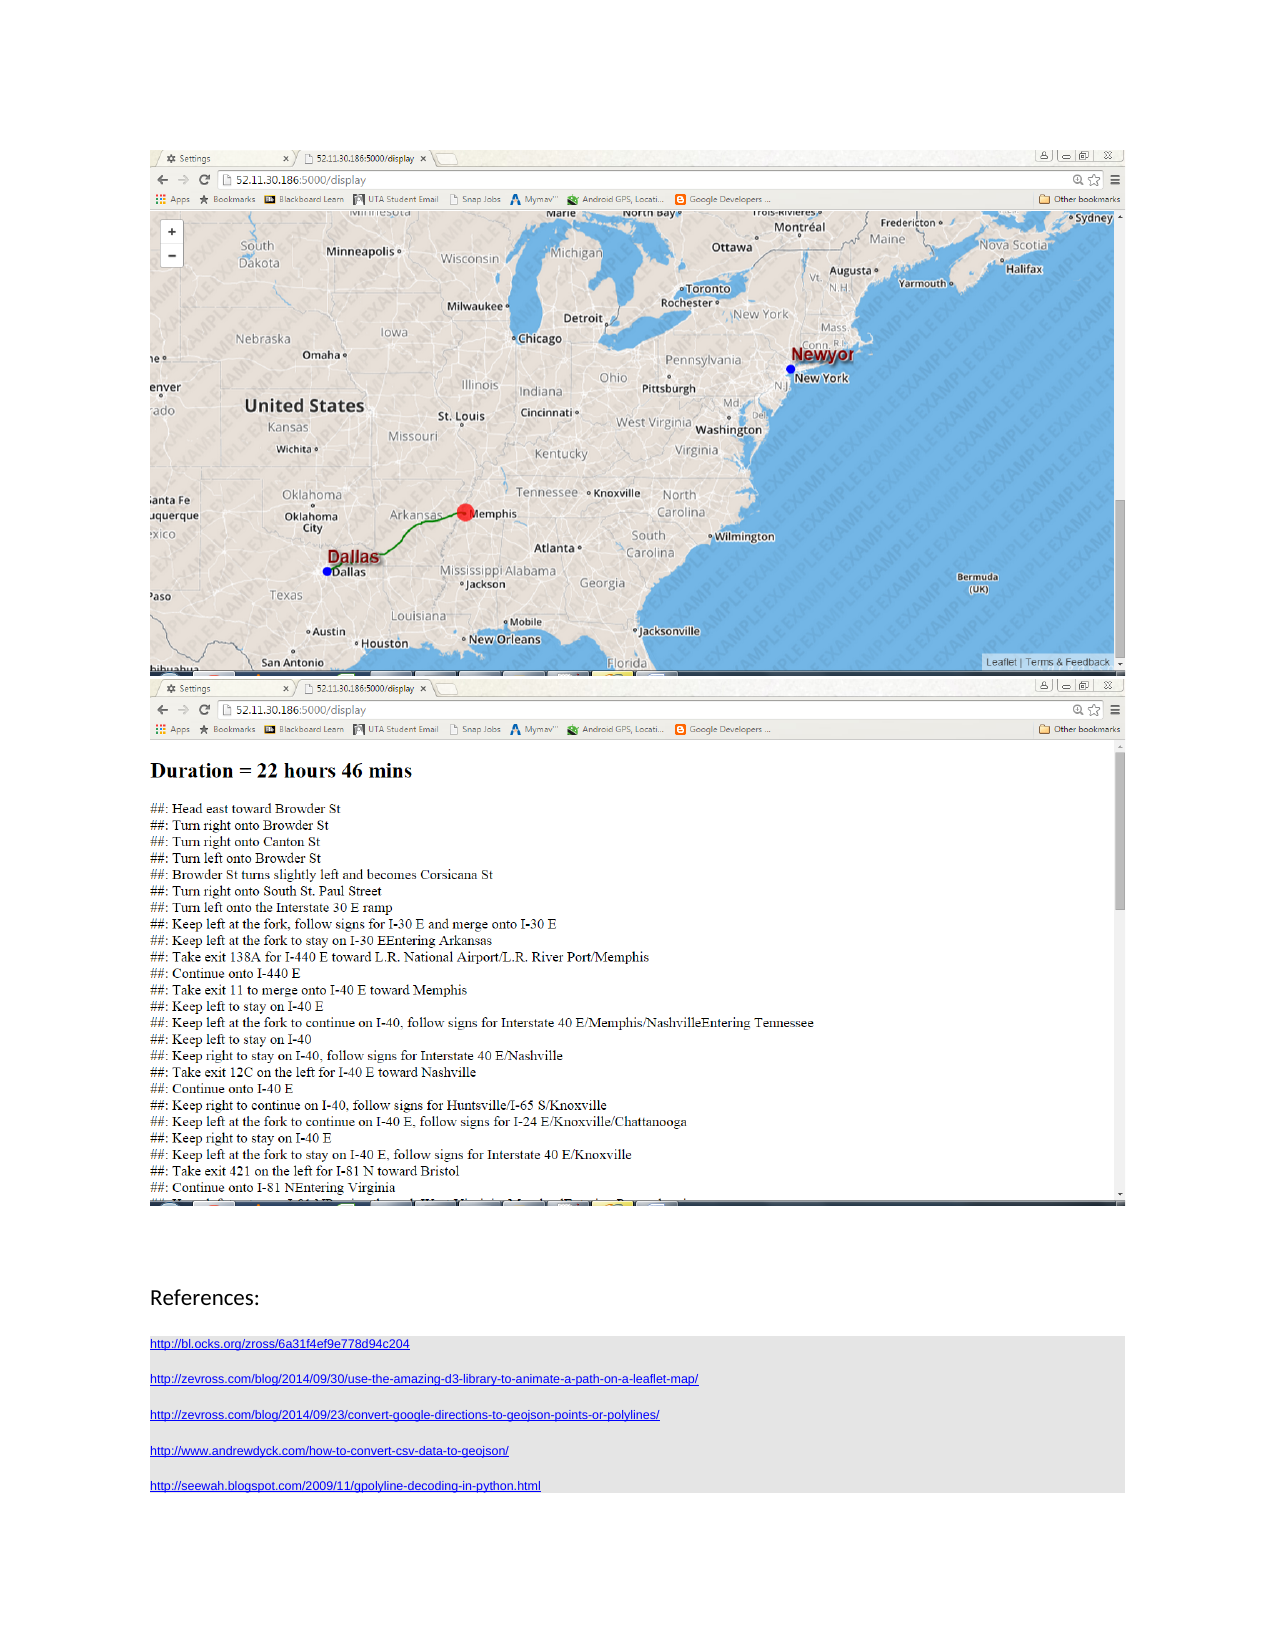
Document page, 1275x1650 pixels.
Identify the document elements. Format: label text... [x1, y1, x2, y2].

text http://www.andrewdyck.com/how-to-convert-csv-data-to-geojson/ [150, 1443, 1125, 1457]
text http://zevross.com/blog/2014/09/30/use-the-amazing-d3-library-to-animate-a-path-on-a-leaflet-map/ [150, 1372, 1125, 1386]
text http://zevross.com/blog/2014/09/23/convert-google-directions-to-geojson-points-or-polylines/ [150, 1407, 1125, 1422]
text http://seewah.blogspot.com/2009/11/gpolyline-decoding-in-python.html [150, 1478, 1125, 1493]
text References: [150, 1283, 1125, 1311]
picture [150, 679, 1125, 1206]
text http://bl.ocks.org/zross/6a31f4ef9e778d94c204 [150, 1336, 1125, 1351]
picture [150, 150, 1125, 676]
